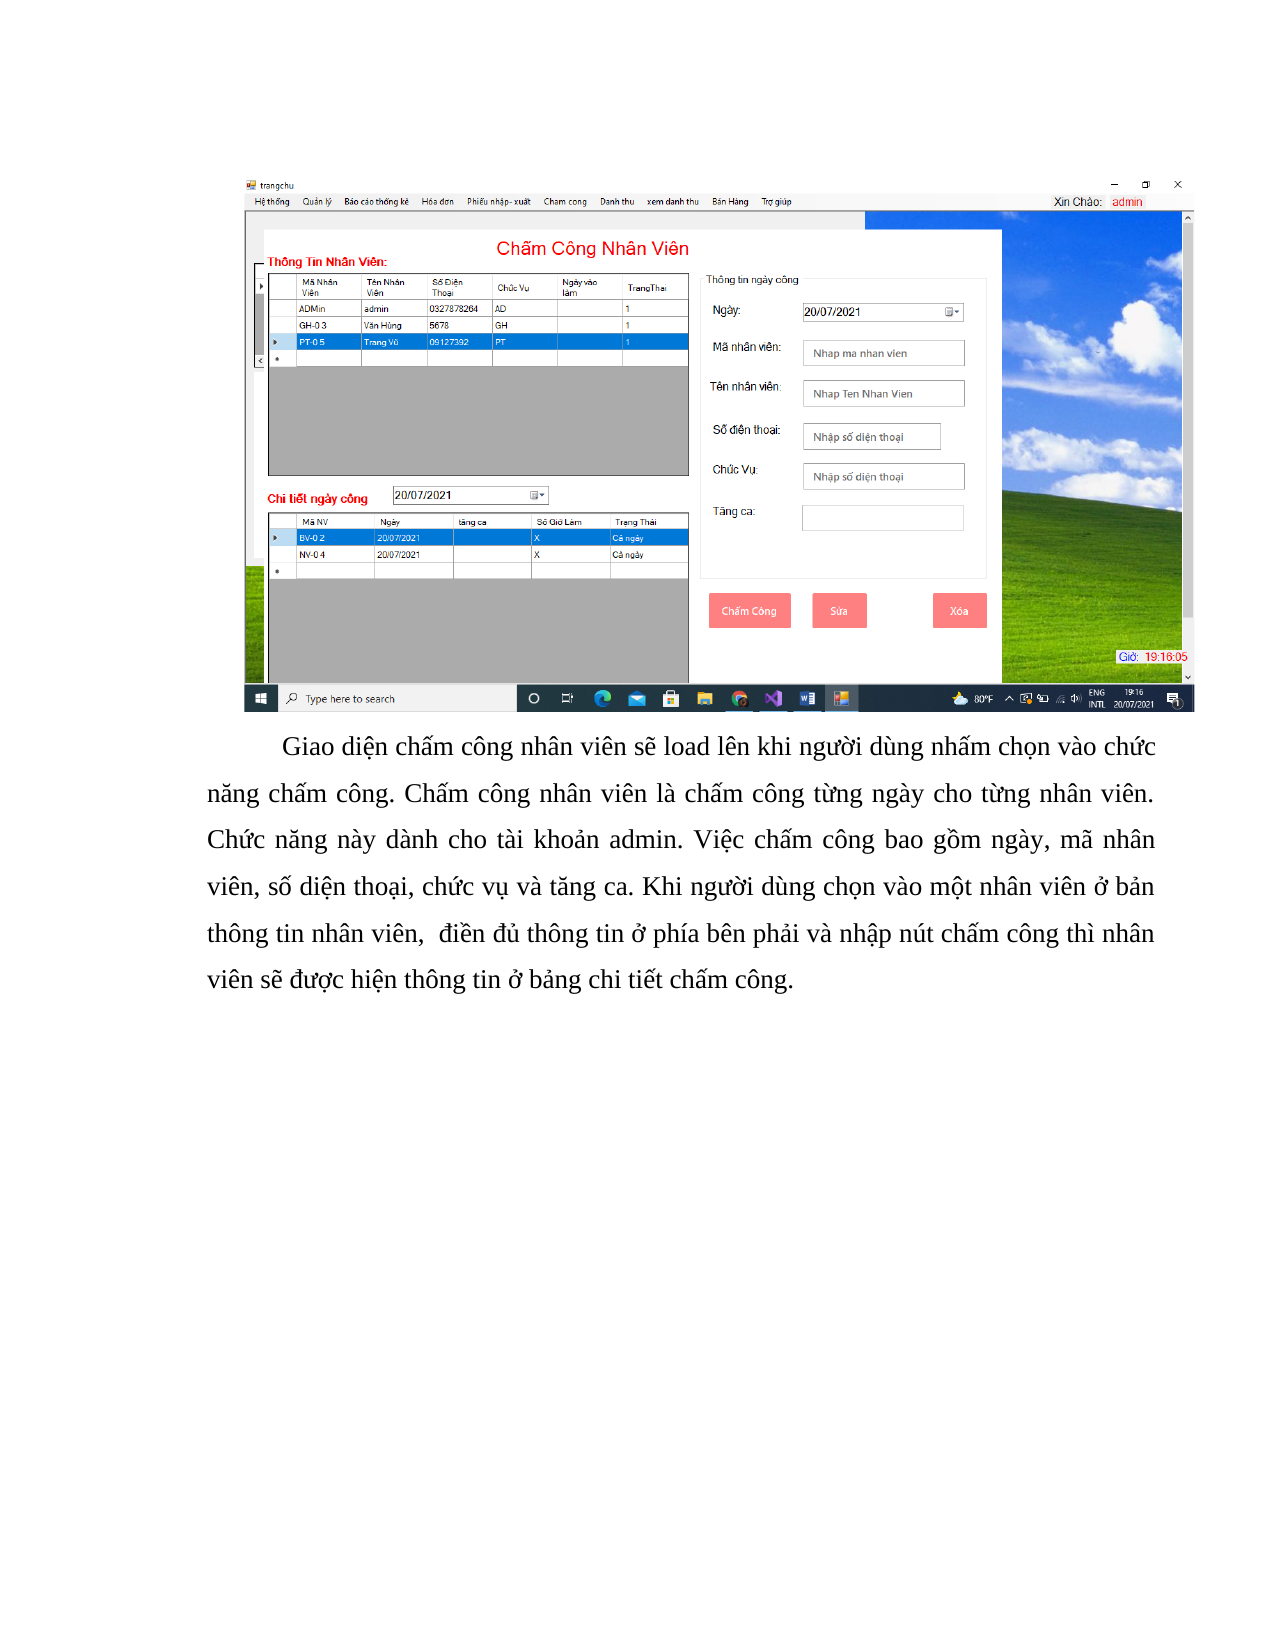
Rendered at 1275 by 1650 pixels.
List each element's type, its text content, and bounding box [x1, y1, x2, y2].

picture [244, 177, 1195, 712]
text Giao diện chấm công nhân viên sẽ load lên khi người dùng nhấm chọn vào chức năng chấm công. Chấm công nhân viên là chấm công từng ngày cho từng nhân viên. Chức năng này dành cho tài khoản admin. Việc chấm công bao gồm ngày, mã nhân viên, số diện thoại, chức vụ và tăng ca. Khi người dùng chọn vào một nhân viên ở bản thông tin nhân viên, điền đủ thông tin ở phía bên phải và nhập nút chấm công thì nhân viên sẽ được hiện thông tin ở bảng chi tiết chấm công. [207, 730, 1157, 995]
